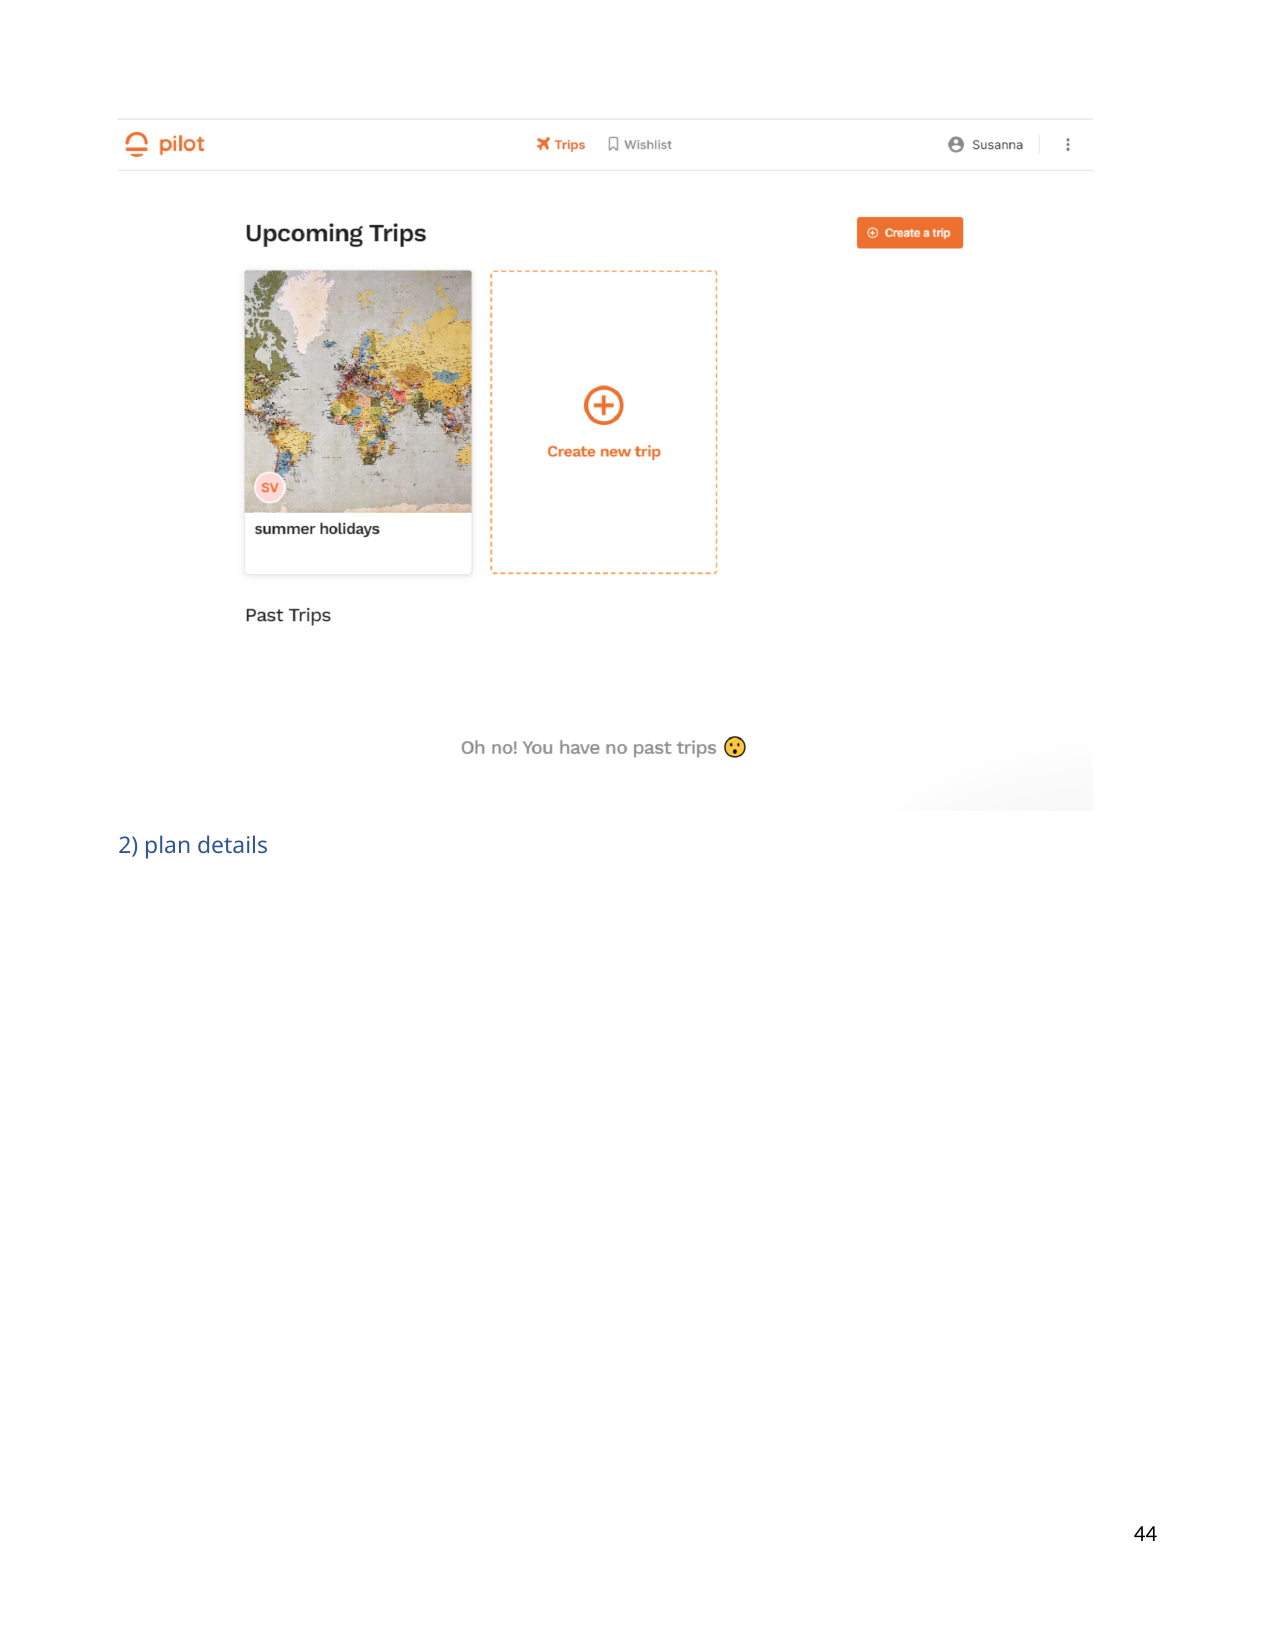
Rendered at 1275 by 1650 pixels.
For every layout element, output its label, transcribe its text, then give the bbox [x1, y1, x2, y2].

picture [118, 118, 1094, 811]
subtitle 2) plan details [118, 829, 1157, 860]
